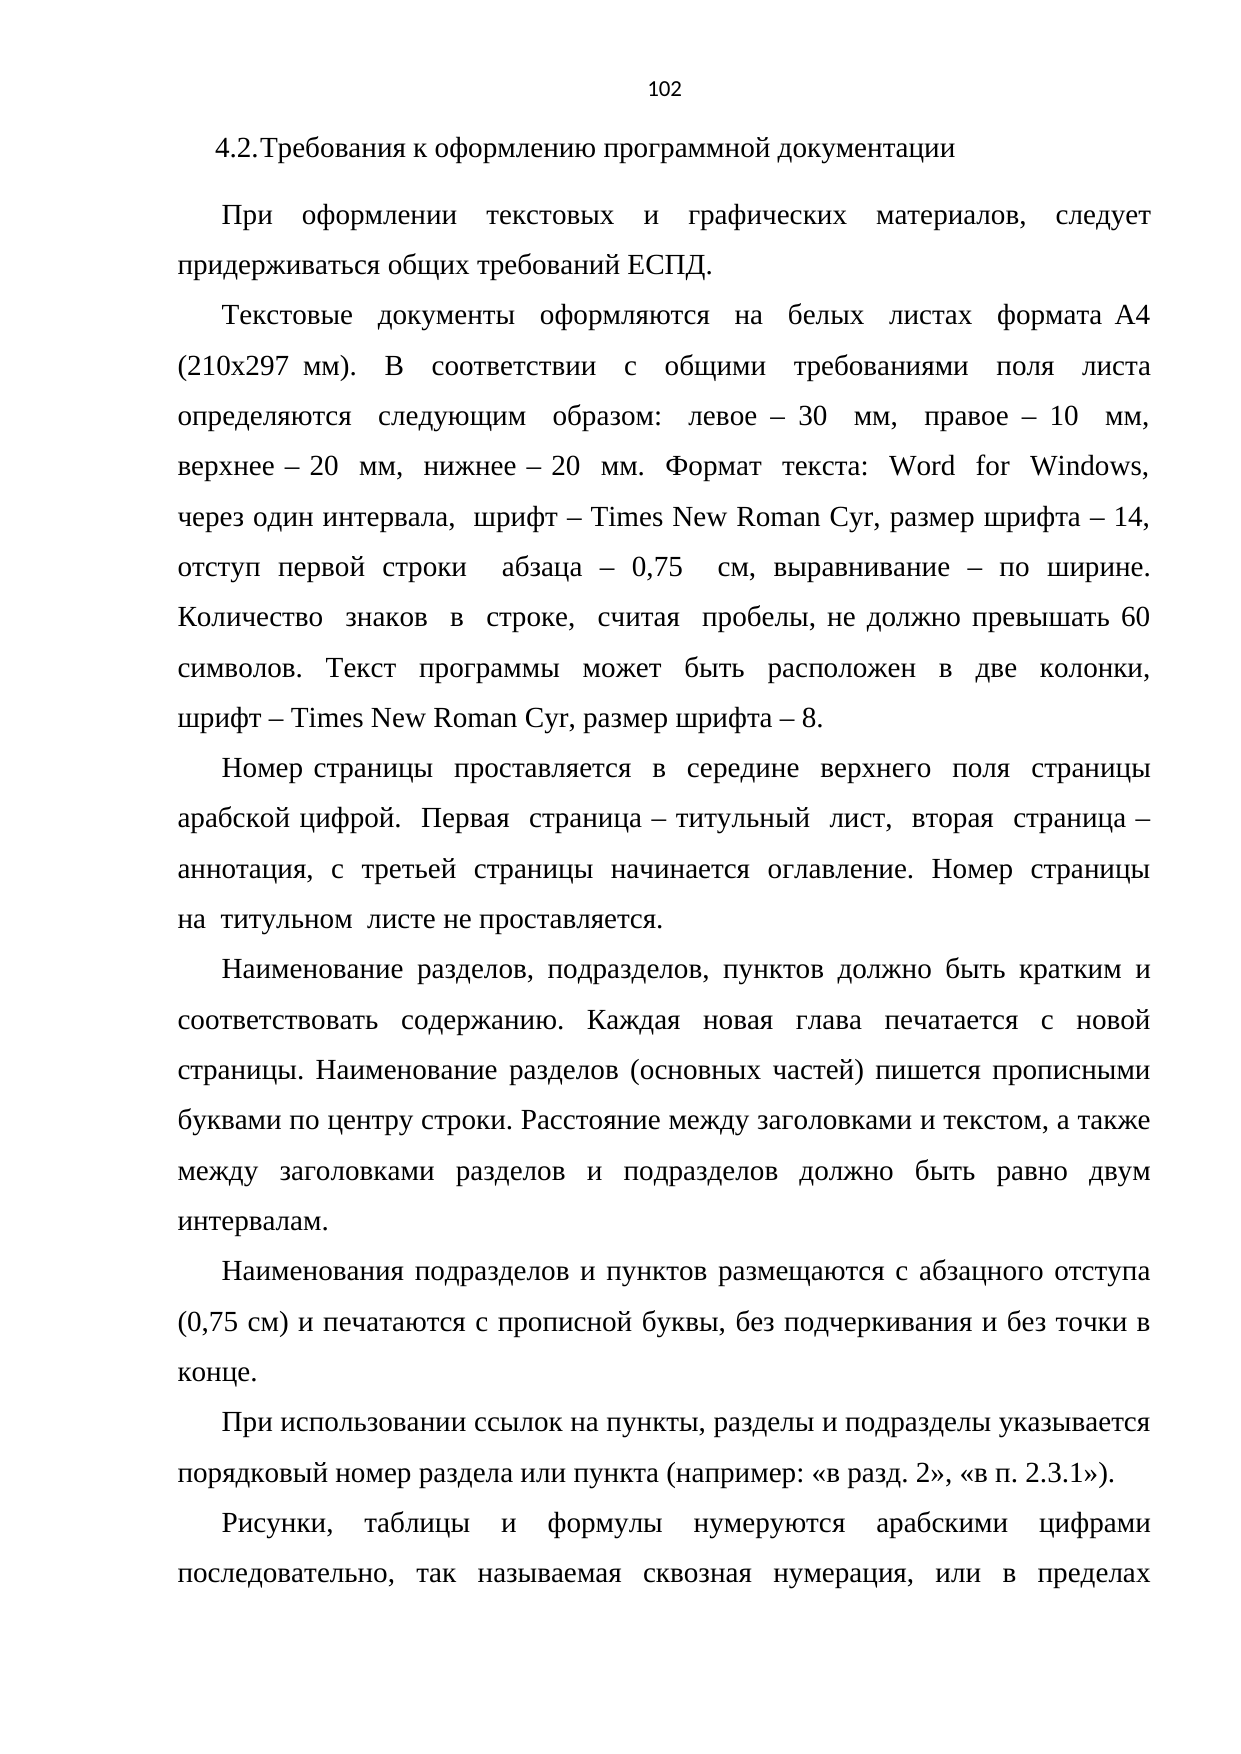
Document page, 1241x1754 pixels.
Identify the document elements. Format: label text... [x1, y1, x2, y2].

text При использовании ссылок на пункты, разделы и подразделы указывается порядковый номер раздела или пункта (например: «в разд. 2», «в п. 2.3.1»). [177, 1404, 1152, 1488]
text При оформлении текстовых и графических материалов, следует придерживаться общих требований ЕСПД. [177, 197, 1152, 281]
text Текстовые документы оформляются на белых листах формата А4 (210х297 мм). В соответствии с общими требованиями поля листа определяются следующим образом: левое – 30 мм, правое – 10 мм, верхнее – 20 мм, нижнее – 20 мм. Формат текста: Word for Windows, через один интервала, шрифт – Times New Roman Cyr, размер шрифта – 14, отступ первой строки абзаца – 0,75 см, выравнивание – по ширине. Количество знаков в строке, считая пробелы, не должно превышать 60 символов. Текст программы может быть расположен в две колонки, шрифт – Times New Roman Cyr, размер шрифта – 8. [177, 297, 1152, 733]
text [177, 1505, 1152, 1589]
list Требования к оформлению программной документации [215, 130, 1152, 163]
text Наименование разделов, подразделов, пунктов должно быть кратким и соответствовать содержанию. Каждая новая глава печатается с новой страницы. Наименование разделов (основных частей) пишется прописными буквами по центру строки. Расстояние между заголовками и текстом, а также между заголовками разделов и подразделов должно быть равно двум интервалам. [177, 952, 1152, 1237]
text Наименования подразделов и пунктов размещаются с абзацного отступа (0,75 см) и печатаются с прописной буквы, без подчеркивания и без точки в конце. [177, 1253, 1152, 1388]
text Номер страницы проставляется в середине верхнего поля страницы арабской цифрой. Первая страница – титульный лист, вторая страница – аннотация, с третьей страницы начинается оглавление. Номер страницы на титульном листе не проставляется. [177, 750, 1152, 935]
